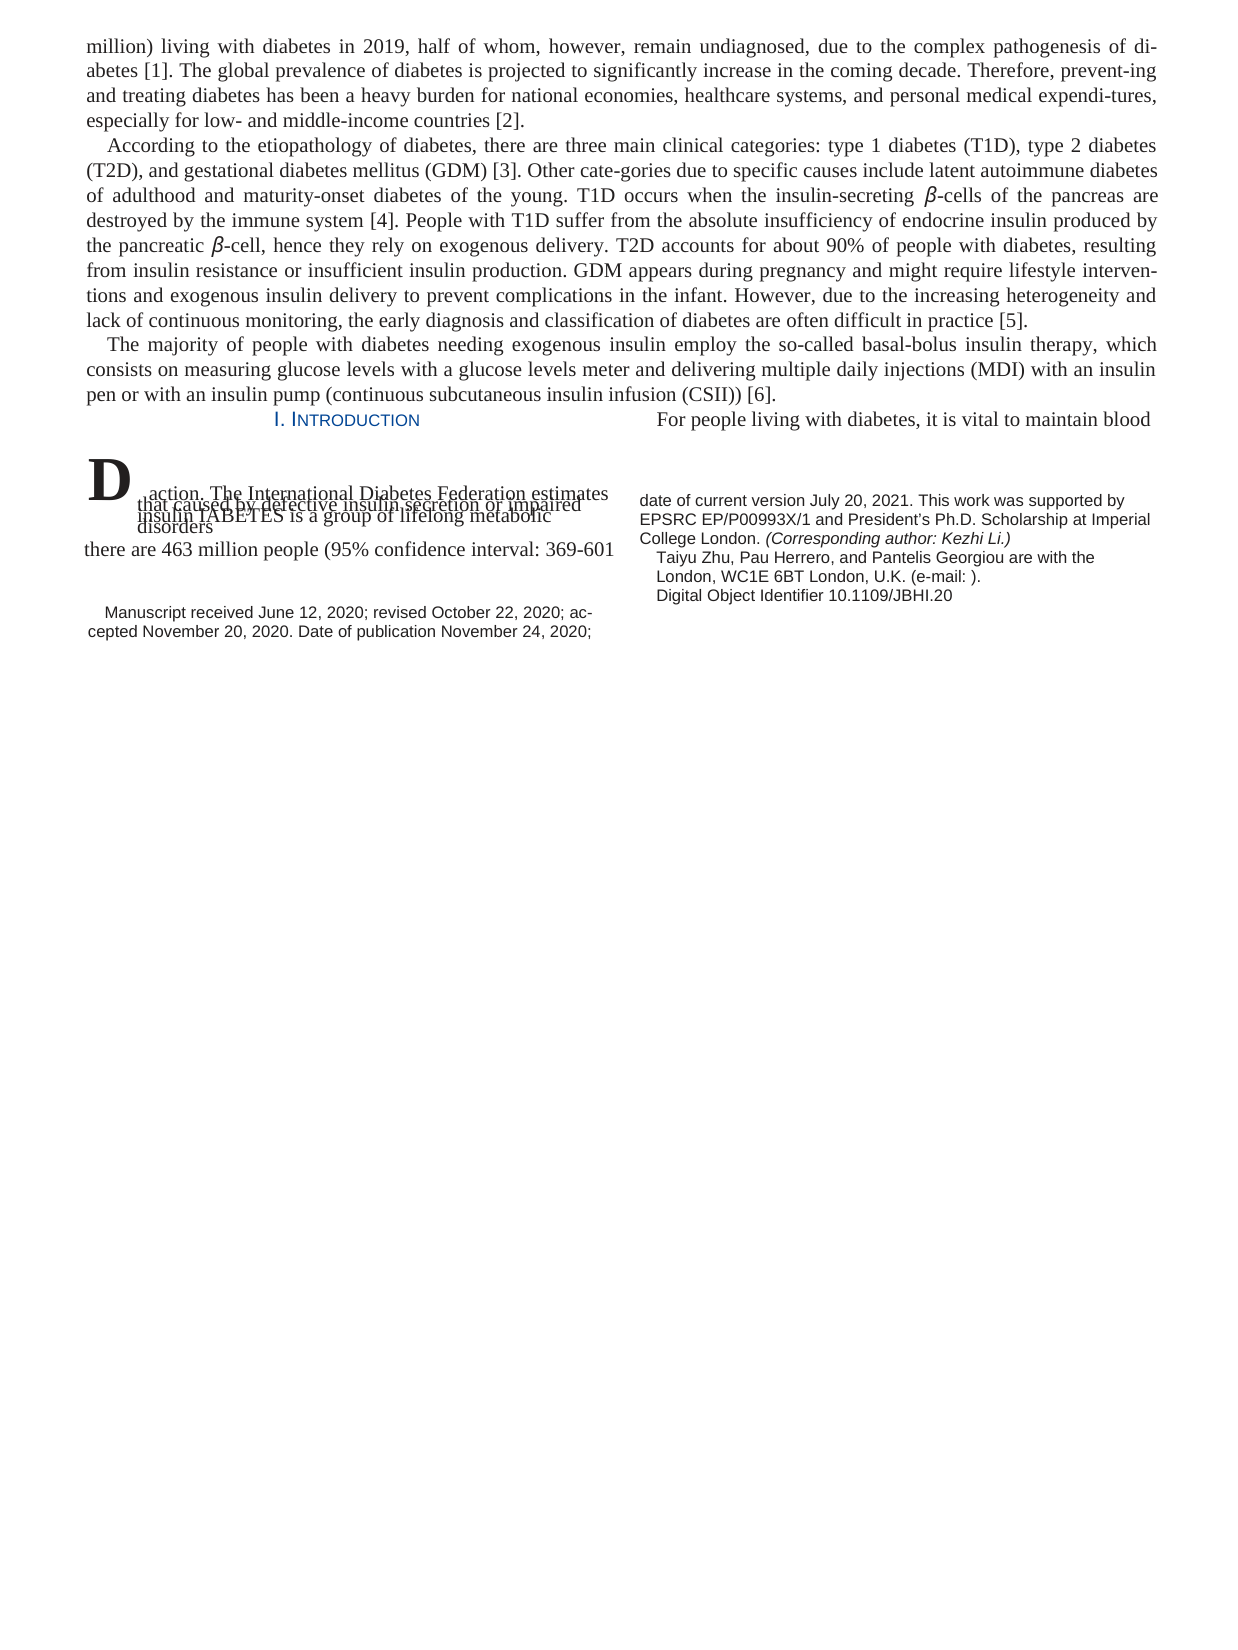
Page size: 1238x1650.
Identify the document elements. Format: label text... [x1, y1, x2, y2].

text there are 463 million people (95% confidence interval: 369-601 [73, 538, 625, 561]
text D action. The International Diabetes Federation estimates that caused by defective insulin secretion or impaired insulin IABETES is a group of lifelong metabolic disorders [88, 492, 625, 536]
text Digital Object Identifier 10.1109/JBHI.20 [656, 586, 1166, 606]
text According to the etiopathology of diabetes, there are three main clinical categories: type 1 diabetes (T1D), type 2 diabetes (T2D), and gestational diabetes mellitus (GDM) [3]. Other cate-gories due to specific causes include latent autoimmune diabetes of adulthood and maturity-onset diabetes of the young. T1D occurs when the insulin-secreting β-cells of the pancreas are destroyed by the immune system [4]. People with T1D suffer from the absolute insufficiency of endocrine insulin produced by the pancreatic β-cell, hence they rely on exogenous delivery. T2D accounts for about 90% of people with diabetes, resulting from insulin resistance or insufficient insulin production. GDM appears during pregnancy and might require lifestyle interven-tions and exogenous insulin delivery to prevent complications in the infant. However, due to the increasing heterogeneity and lack of continuous monitoring, the early diagnosis and classification of diabetes are often difficult in practice [5]. [86, 132, 1159, 332]
text I. INTRODUCTION For people living with diabetes, it is vital to maintain blood [274, 407, 1166, 431]
text million) living with diabetes in 2019, half of whom, however, remain undiagnosed, due to the complex pathogenesis of di-abetes [1]. The global prevalence of diabetes is projected to significantly increase in the coming decade. Therefore, prevent-ing and treating diabetes has been a heavy burden for national economies, healthcare systems, and personal medical expendi-tures, especially for low- and middle-income countries [2]. [86, 34, 1159, 132]
text Manuscript received June 12, 2020; revised October 22, 2020; ac-cepted November 20, 2020. Date of publication November 24, 2020; date of current version July 20, 2021. This work was supported by EPSRC EP/P00993X/1 and President’s Ph.D. Scholarship at Imperial College London. (Corresponding author: Kezhi Li.) Taiyu Zhu, Pau Herrero, and Pantelis Georgiou are with the [639, 492, 1166, 567]
text The majority of people with diabetes needing exogenous insulin employ the so-called basal-bolus insulin therapy, which consists on measuring glucose levels with a glucose levels meter and delivering multiple daily injections (MDI) with an insulin pen or with an insulin pump (continuous subcutaneous insulin infusion (CSII)) [6]. [86, 332, 1159, 406]
text London, WC1E 6BT London, U.K. (e-mail: ). [639, 568, 1166, 586]
